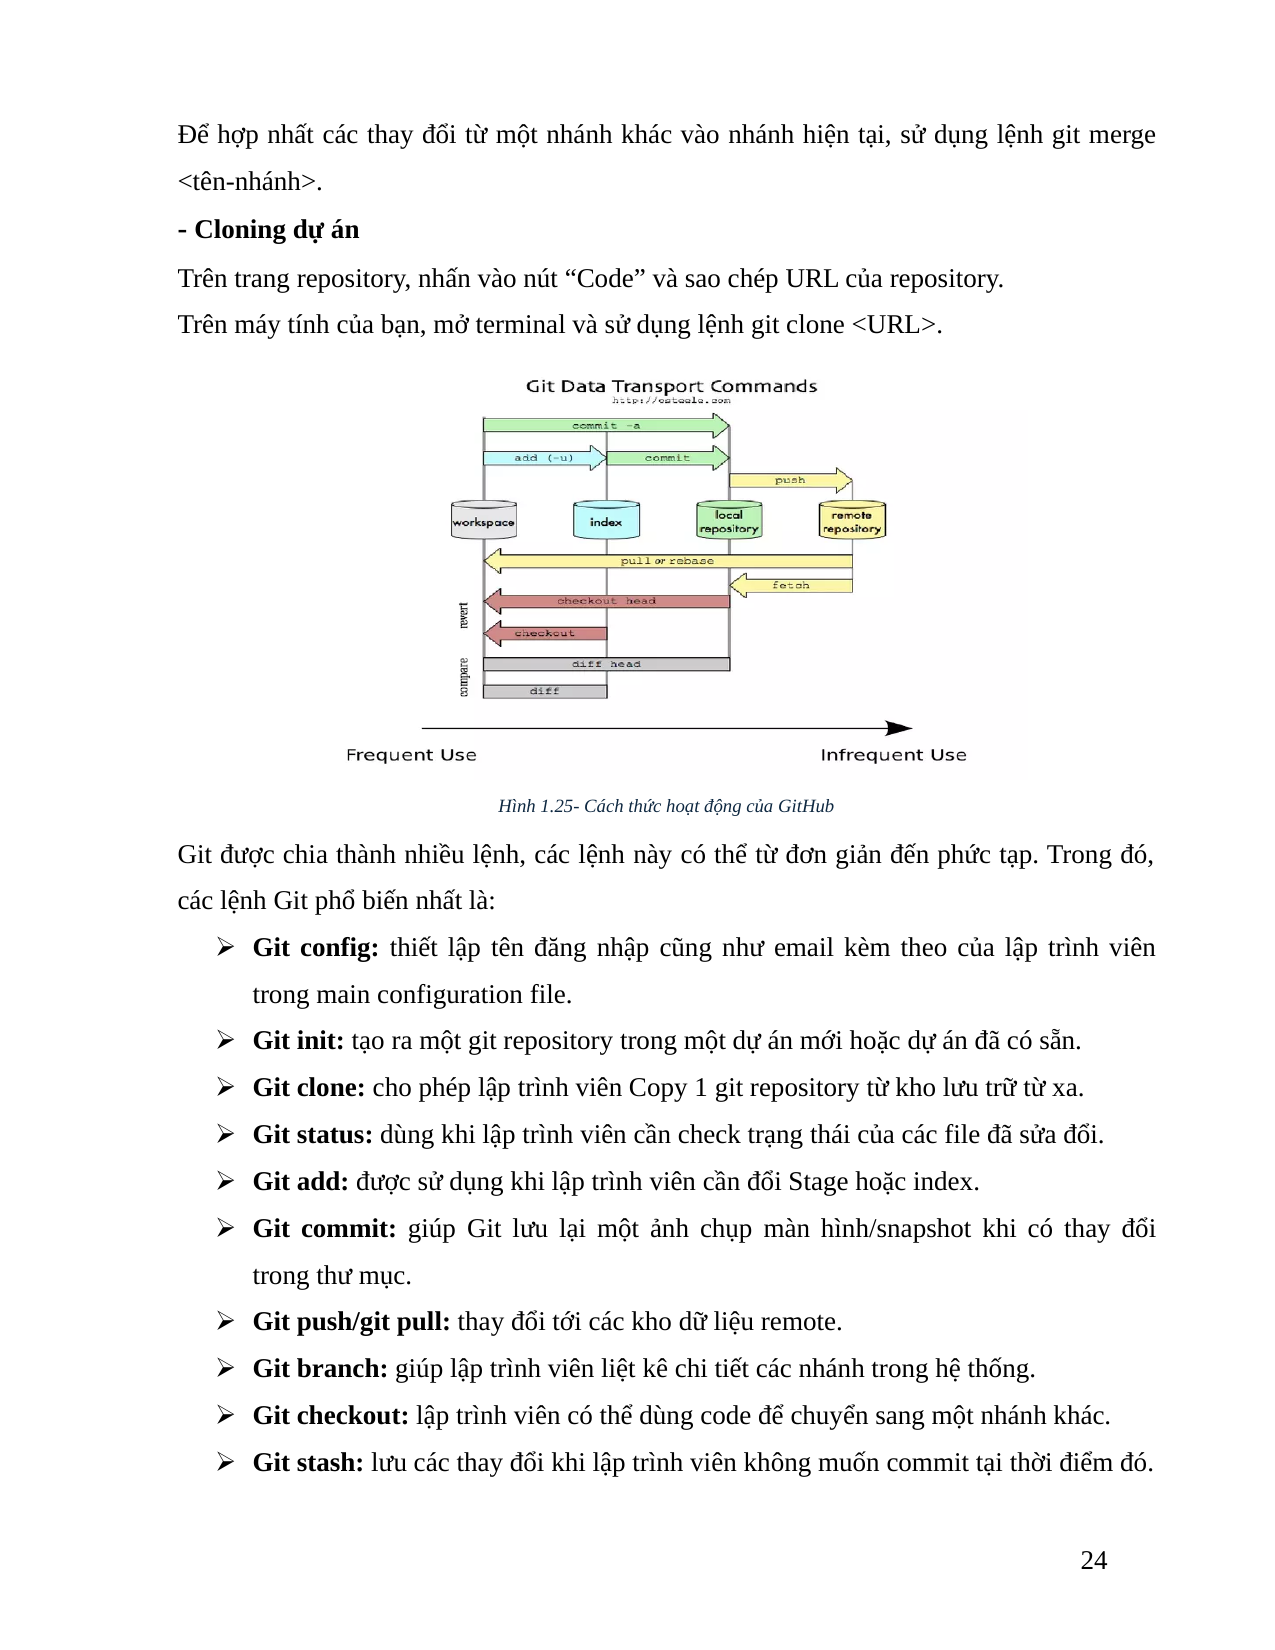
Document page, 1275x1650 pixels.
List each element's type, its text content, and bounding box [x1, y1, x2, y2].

text - Cloning dự án [177, 211, 1157, 245]
list Git config: thiết lập tên đăng nhập cũng như email kèm theo của lập trình viên trong main configuration file. [215, 931, 1157, 1009]
text Trên máy tính của bạn, mở terminal và sử dụng lệnh git clone <URL>. [177, 308, 1157, 339]
list Git commit: giúp Git lưu lại một ảnh chụp màn hình/snapshot khi có thay đổi trong thư mục. [215, 1212, 1157, 1290]
list Git push/git pull: thay đổi tới các kho dữ liệu remote. [215, 1305, 1157, 1337]
list Git clone: cho phép lập trình viên Copy 1 git repository từ kho lưu trữ từ xa. [215, 1071, 1157, 1103]
list Git stash: lưu các thay đổi khi lập trình viên không muốn commit tại thời điểm đó. [215, 1446, 1157, 1477]
list Git checkout: lập trình viên có thể dùng code để chuyển sang một nhánh khác. [215, 1399, 1157, 1430]
picture [306, 355, 1028, 780]
text Git được chia thành nhiều lệnh, các lệnh này có thể từ đơn giản đến phức tạp. Trong đó, các lệnh Git phổ biến nhất là: [177, 838, 1157, 916]
list Git add: được sử dụng khi lập trình viên cần đổi Stage hoặc index. [215, 1165, 1157, 1196]
list Git status: dùng khi lập trình viên cần check trạng thái của các file đã sửa đổi. [215, 1118, 1157, 1149]
list Git init: tạo ra một git repository trong một dự án mới hoặc dự án đã có sẵn. [215, 1024, 1157, 1056]
list Git branch: giúp lập trình viên liệt kê chi tiết các nhánh trong hệ thống. [215, 1352, 1157, 1383]
text Trên trang repository, nhấn vào nút “Code” và sao chép URL của repository. [177, 262, 1157, 293]
text Để hợp nhất các thay đổi từ một nhánh khác vào nhánh hiện tại, sử dụng lệnh git merge <tên-nhánh>. [177, 118, 1157, 196]
text Hình 1.25- Cách thức hoạt động của GitHub [177, 795, 1157, 817]
